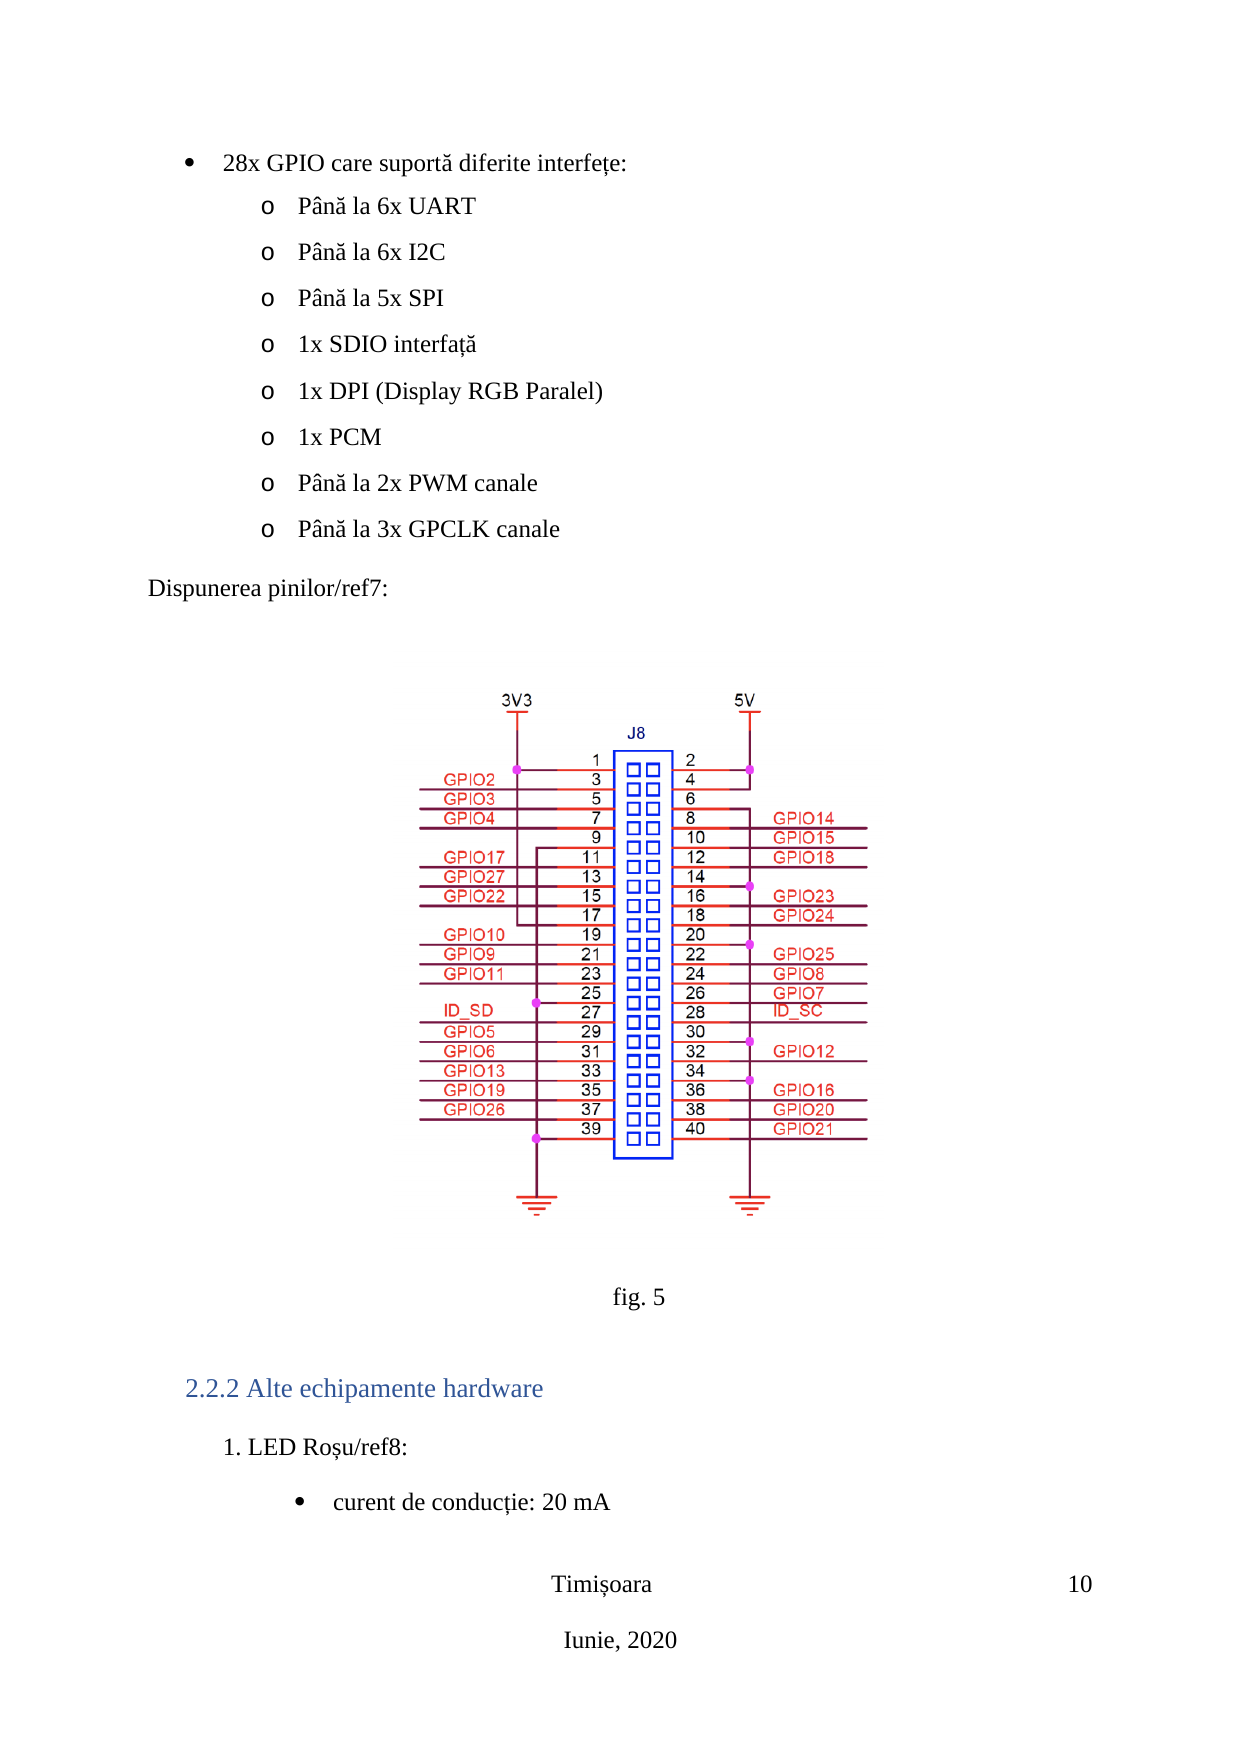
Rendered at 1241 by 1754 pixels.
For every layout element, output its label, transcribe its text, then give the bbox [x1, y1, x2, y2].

list 1x DPI (Display RGB Paralel) [260, 376, 1093, 407]
list Până la 5x SPI [260, 283, 1093, 314]
list 1x SDIO interfață [260, 329, 1093, 360]
list Până la 6x I2C [260, 237, 1093, 268]
text 1. LED Roșu/ref8: [148, 1432, 1093, 1460]
list curent de conducție: 20 mA [295, 1487, 1093, 1516]
list Până la 6x UART [260, 191, 1093, 222]
list Până la 2x PWM canale [260, 468, 1093, 499]
text Dispunerea pinilor/ref7: [148, 573, 1093, 602]
list Până la 3x GPCLK canale [260, 514, 1093, 545]
list 1x PCM [260, 422, 1093, 453]
subtitle 2.2.2 Alte echipamente hardware [148, 1372, 1093, 1403]
picture [356, 616, 884, 1268]
list 28x GPIO care suportă diferite interfețe: [185, 148, 1093, 176]
text fig. 5 [185, 1282, 1093, 1311]
